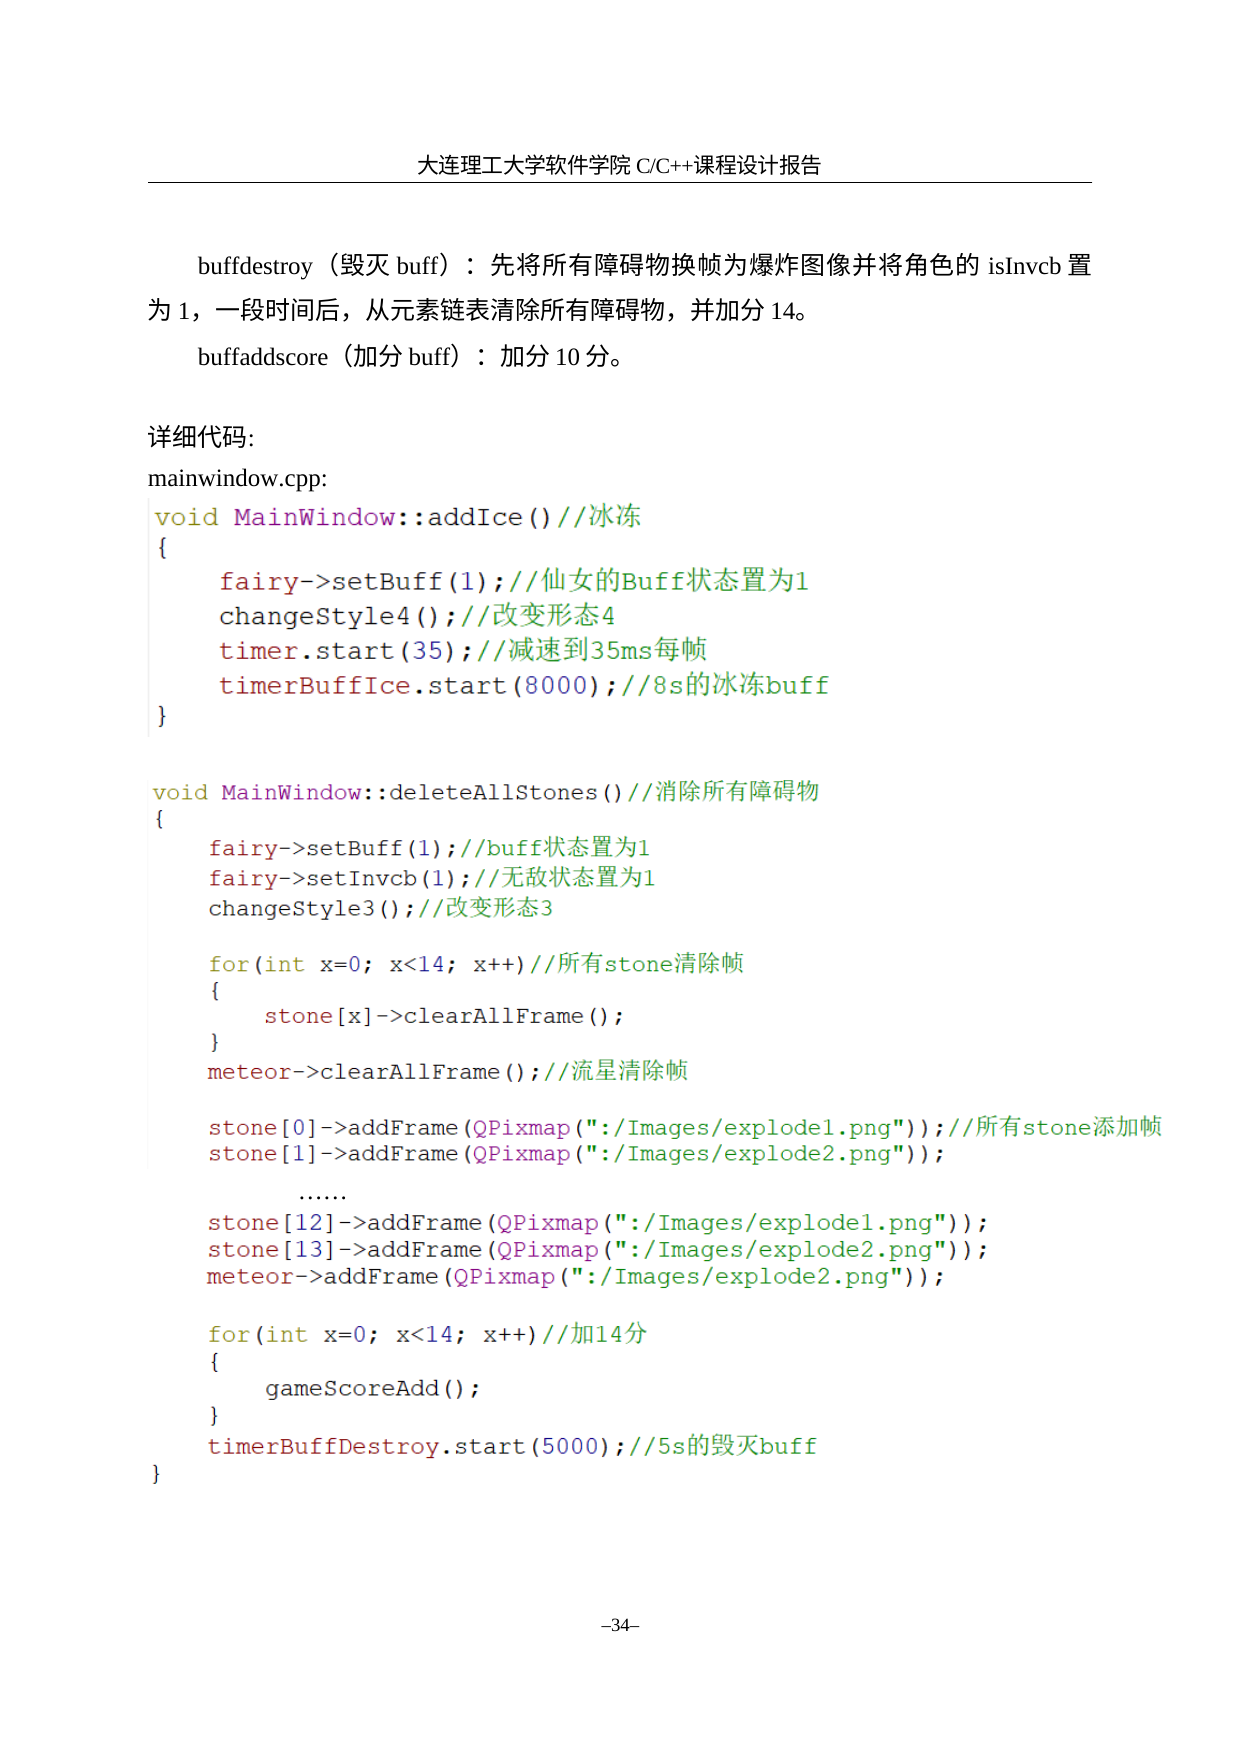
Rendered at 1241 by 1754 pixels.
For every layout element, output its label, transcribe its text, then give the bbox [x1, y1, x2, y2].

picture [147, 780, 1168, 1169]
text buffaddscore（加分buff）：加分10分。 [148, 336, 1092, 372]
picture [147, 498, 840, 737]
text buffdestroy（毁灭buff）：先将所有障碍物换帧为爆炸图像并将角色的isInvcb置 为1，一段时间后，从元素链表清除所有障碍物，并加分14。 [148, 246, 1092, 327]
text mainwindow.cpp: [148, 463, 1092, 491]
text …… [148, 1176, 1092, 1204]
picture [147, 1211, 993, 1494]
text 详细代码: [148, 417, 1092, 454]
